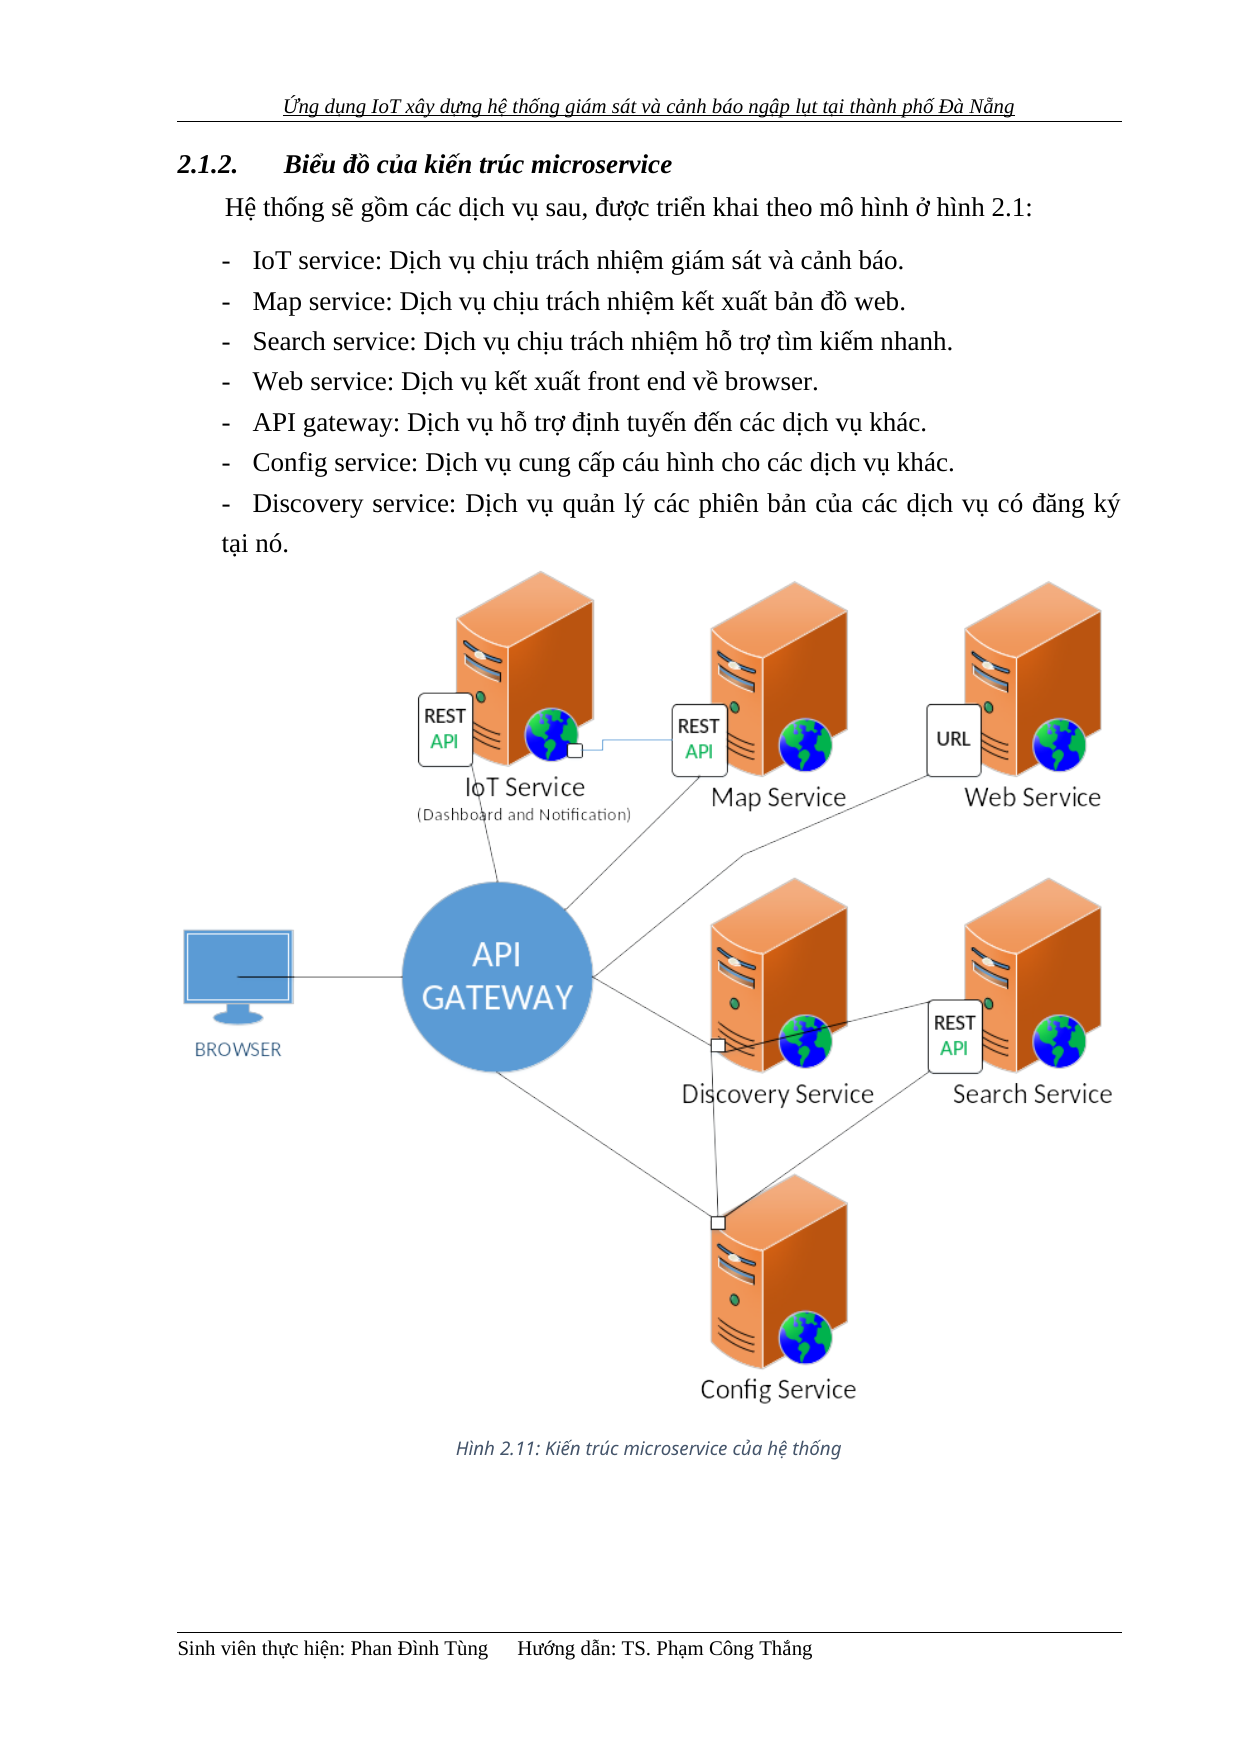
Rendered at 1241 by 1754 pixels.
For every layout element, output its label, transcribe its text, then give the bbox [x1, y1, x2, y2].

list Web service: Dịch vụ kết xuất front end về browser. [221, 366, 1122, 397]
list Discovery service: Dịch vụ quản lý các phiên bản của các dịch vụ có đăng ký tại nó. [221, 487, 1122, 558]
text Hệ thống sẽ gồm các dịch vụ sau, được triển khai theo mô hình ở hình 2.1: [177, 191, 1122, 222]
list Map service: Dịch vụ chịu trách nhiệm kết xuất bản đồ web. [221, 285, 1122, 316]
list Config service: Dịch vụ cung cấp cáu hình cho các dịch vụ khác. [221, 446, 1122, 477]
list Search service: Dịch vụ chịu trách nhiệm hỗ trợ tìm kiếm nhanh. [221, 325, 1122, 356]
subtitle 2.1.2. Biểu đồ của kiến trúc microservice [177, 148, 1122, 179]
list IoT service: Dịch vụ chịu trách nhiệm giám sát và cảnh báo. [221, 244, 1122, 275]
list API gateway: Dịch vụ hỗ trợ định tuyến đến các dịch vụ khác. [221, 406, 1122, 437]
